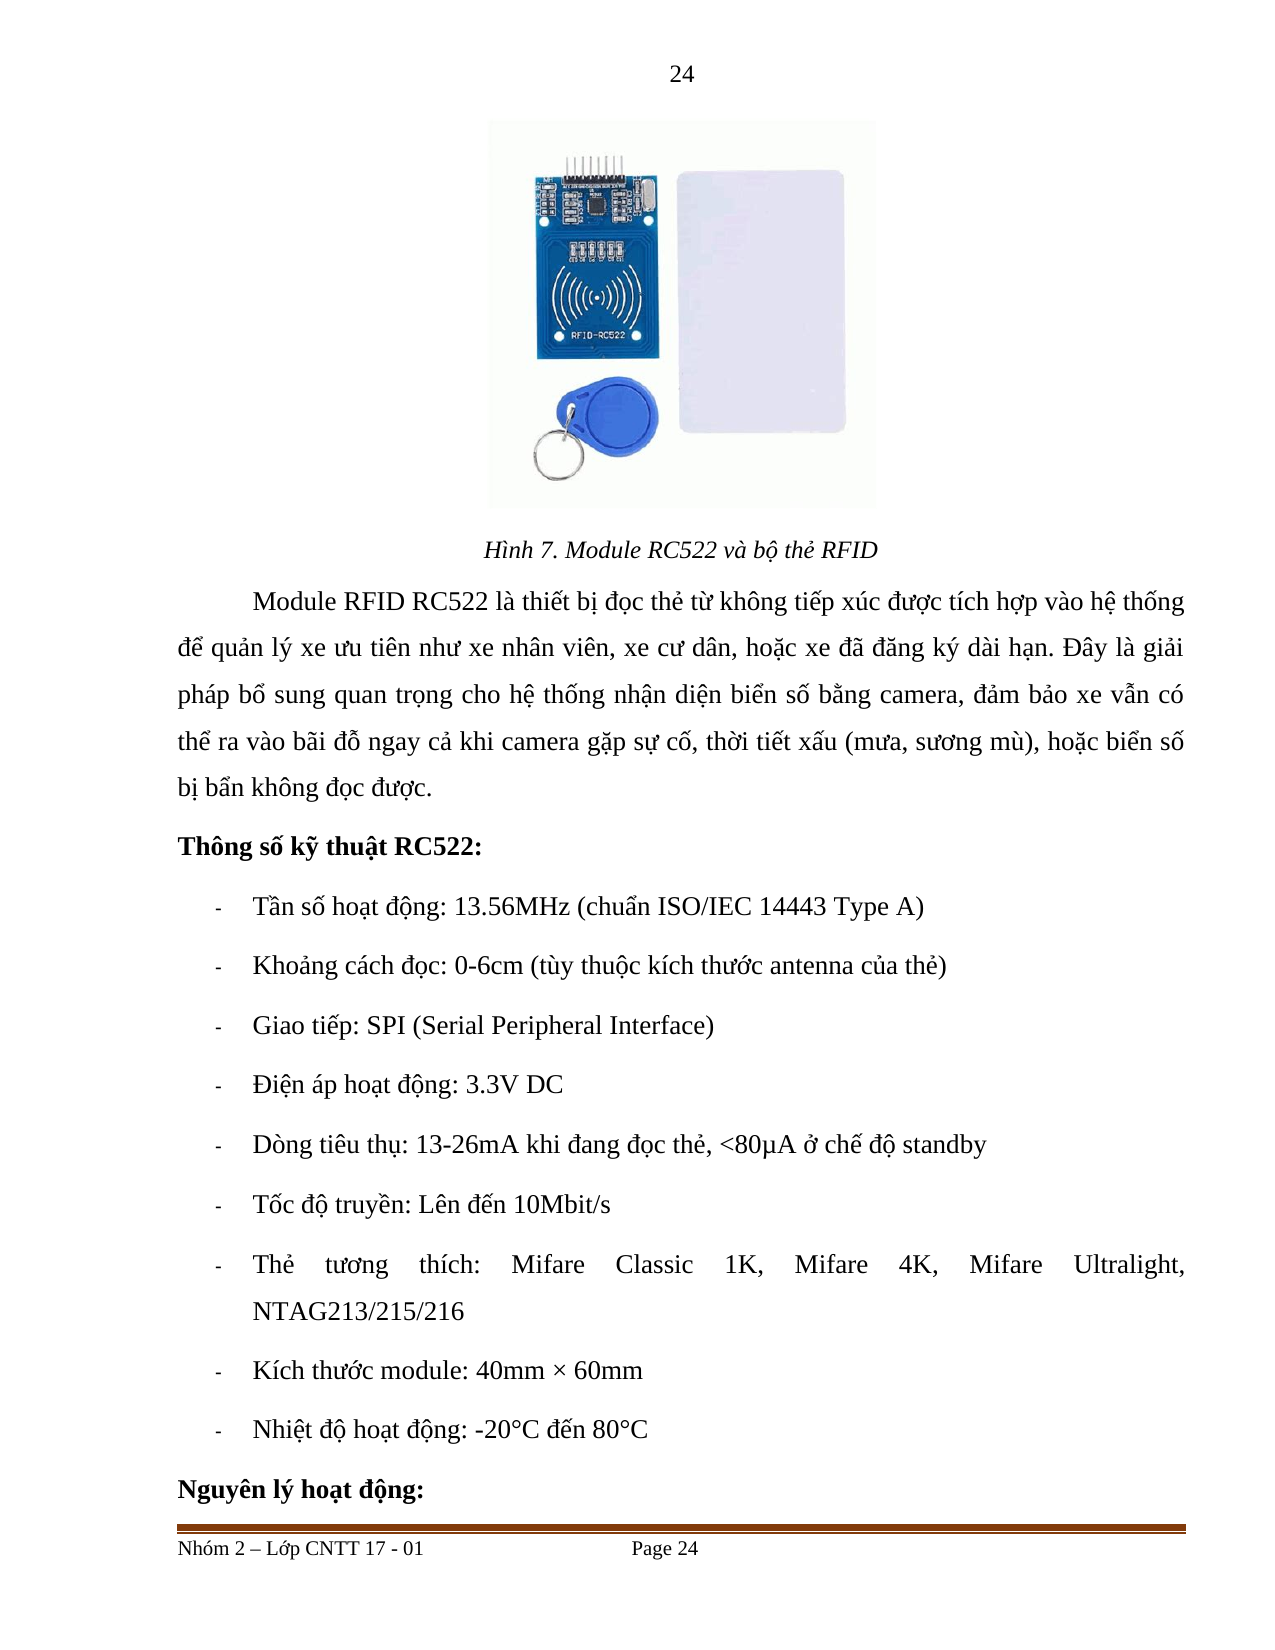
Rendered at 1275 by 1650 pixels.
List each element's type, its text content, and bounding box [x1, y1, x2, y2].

picture [486, 118, 877, 509]
list Dòng tiêu thụ: 13-26mA khi đang đọc thẻ, <80µA ở chế độ standby [215, 1128, 1186, 1160]
text Hình 7. Module RC522 và bộ thẻ RFID [177, 535, 1186, 564]
list Điện áp hoạt động: 3.3V DC [215, 1069, 1186, 1100]
text Nguyên lý hoạt động: [177, 1473, 1186, 1504]
list Giao tiếp: SPI (Serial Peripheral Interface) [215, 1009, 1186, 1040]
list Nhiệt độ hoạt động: -20°C đến 80°C [215, 1413, 1186, 1445]
text Thông số kỹ thuật RC522: [177, 830, 1186, 862]
list Khoảng cách đọc: 0-6cm (tùy thuộc kích thước antenna của thẻ) [215, 949, 1186, 981]
list Kích thước module: 40mm × 60mm [215, 1354, 1186, 1385]
list Thẻ tương thích: Mifare Classic 1K, Mifare 4K, Mifare Ultralight, NTAG213/215/216 [215, 1248, 1186, 1326]
list Tốc độ truyền: Lên đến 10Mbit/s [215, 1188, 1186, 1219]
list Tần số hoạt động: 13.56MHz (chuẩn ISO/IEC 14443 Type A) [215, 889, 1186, 921]
text Module RFID RC522 là thiết bị đọc thẻ từ không tiếp xúc được tích hợp vào hệ thống để quản lý xe ưu tiên như xe nhân viên, xe cư dân, hoặc xe đã đăng ký dài hạn. Đây là giải pháp bổ sung quan trọng cho hệ thống nhận diện biển số bằng camera, đảm bảo xe vẫn có thể ra vào bãi đỗ ngay cả khi camera gặp sự cố, thời tiết xấu (mưa, sương mù), hoặc biển số bị bẩn không đọc được. [177, 584, 1186, 802]
